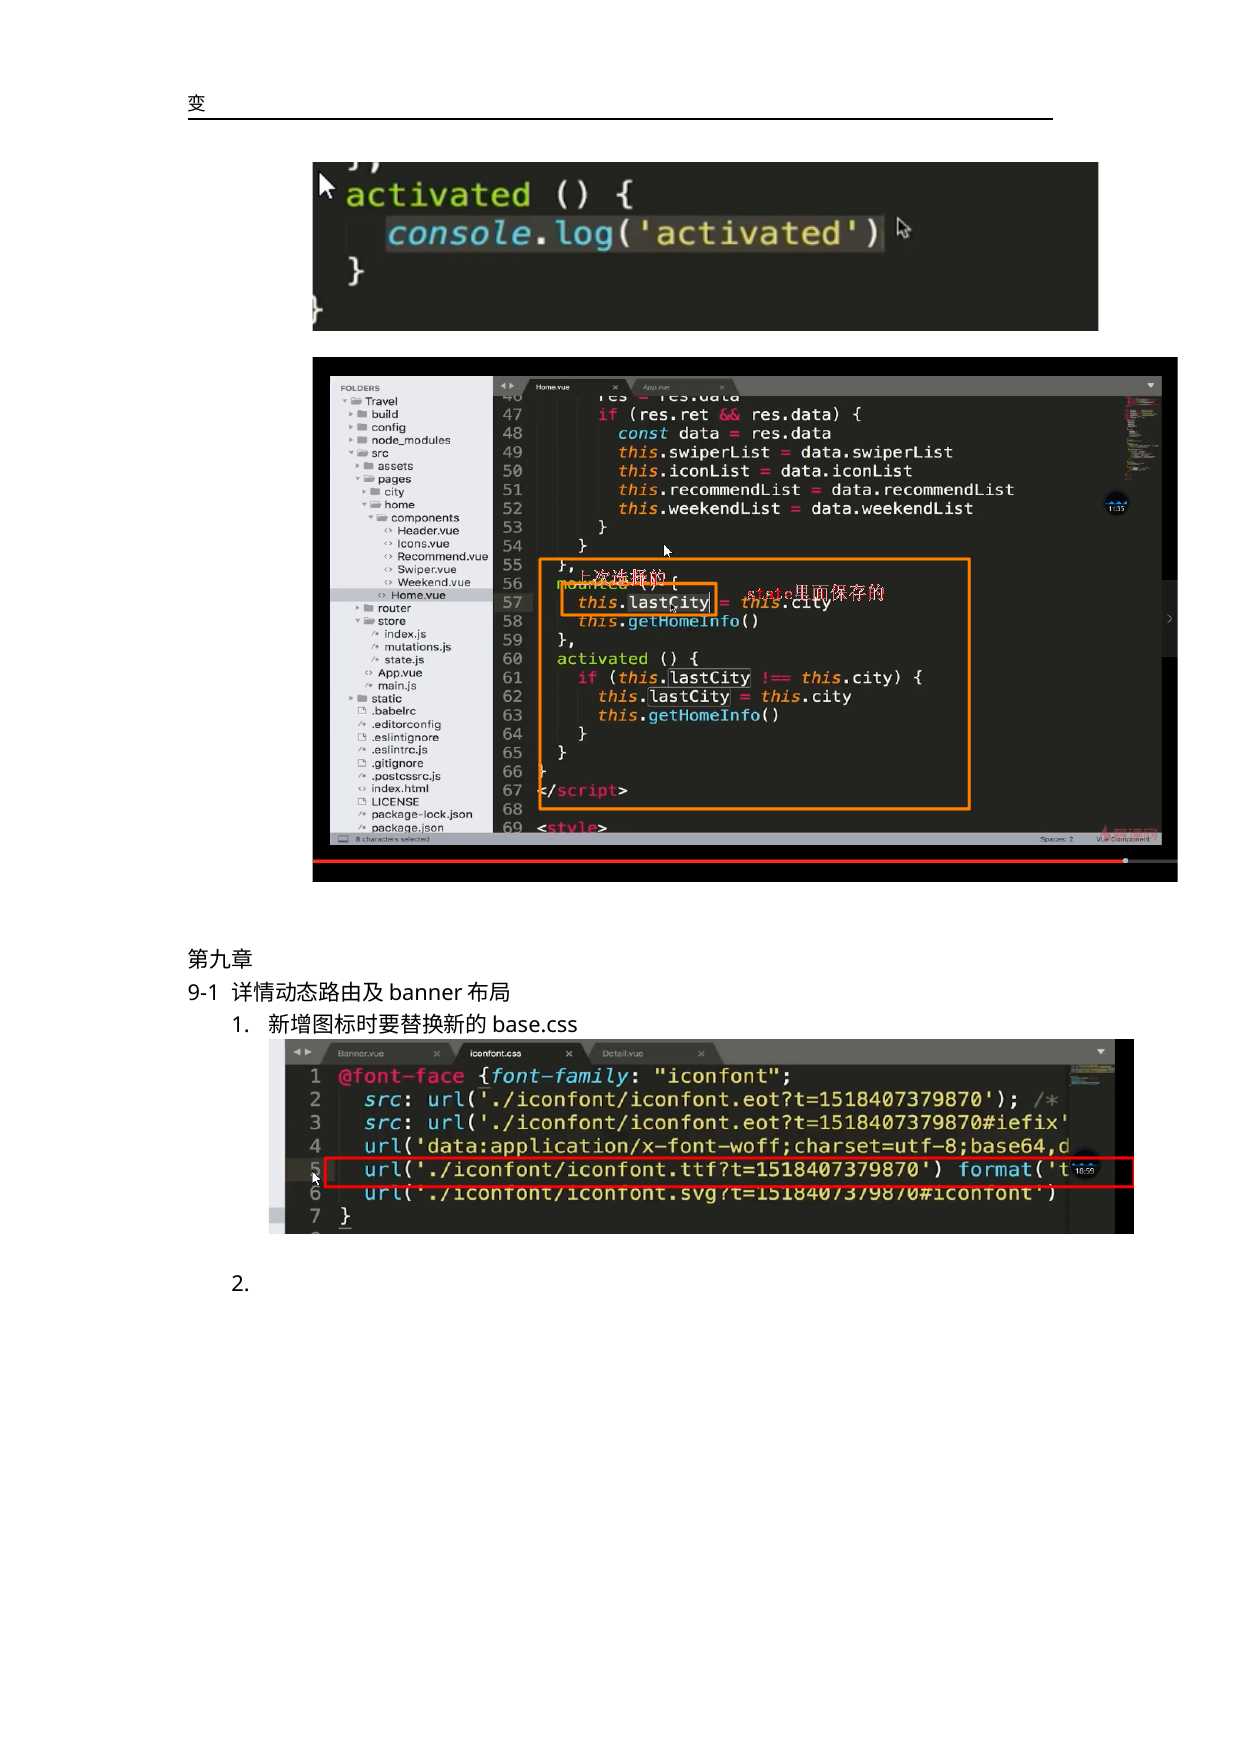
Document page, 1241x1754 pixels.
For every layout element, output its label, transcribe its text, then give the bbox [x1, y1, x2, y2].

list 新增图标时要替换新的base.css [231, 1007, 1053, 1039]
picture [268, 1039, 1134, 1234]
text 第九章 [187, 942, 1053, 974]
picture [312, 162, 1099, 331]
text 9-1 详情动态路由及banner布局 [187, 974, 1053, 1007]
picture [312, 357, 1178, 882]
text 2. [187, 1267, 1053, 1299]
